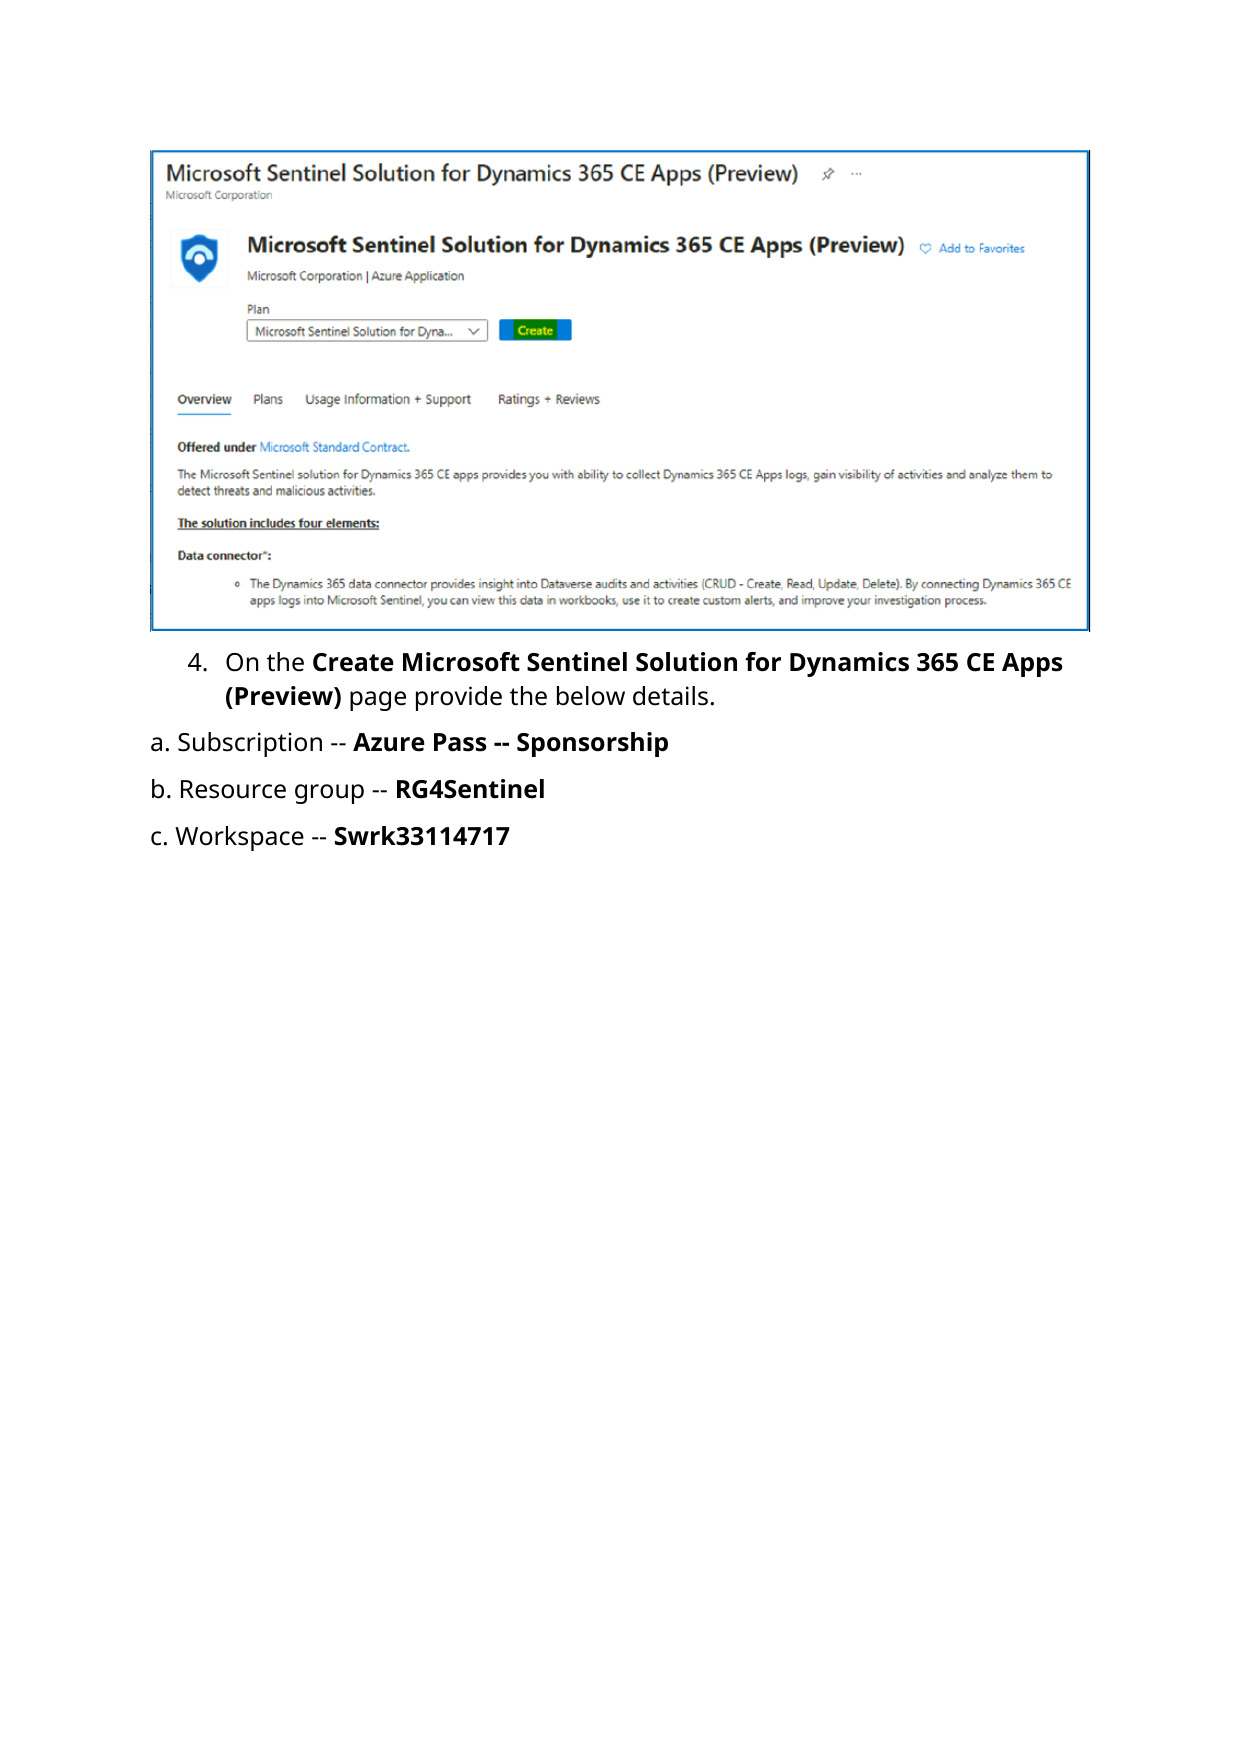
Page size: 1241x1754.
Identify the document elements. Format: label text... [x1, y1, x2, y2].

picture [150, 150, 1091, 632]
list On the Create Microsoft Sentinel Solution for Dynamics 365 CE Apps (Preview) page provide the below details. [187, 644, 1090, 713]
text b. Resource group -- RG4Sentinel [150, 772, 1090, 806]
text a. Subscription -- Azure Pass -- Sponsorship [150, 725, 1090, 759]
text c. Workspace -- Swrk33114717 [150, 818, 1090, 852]
